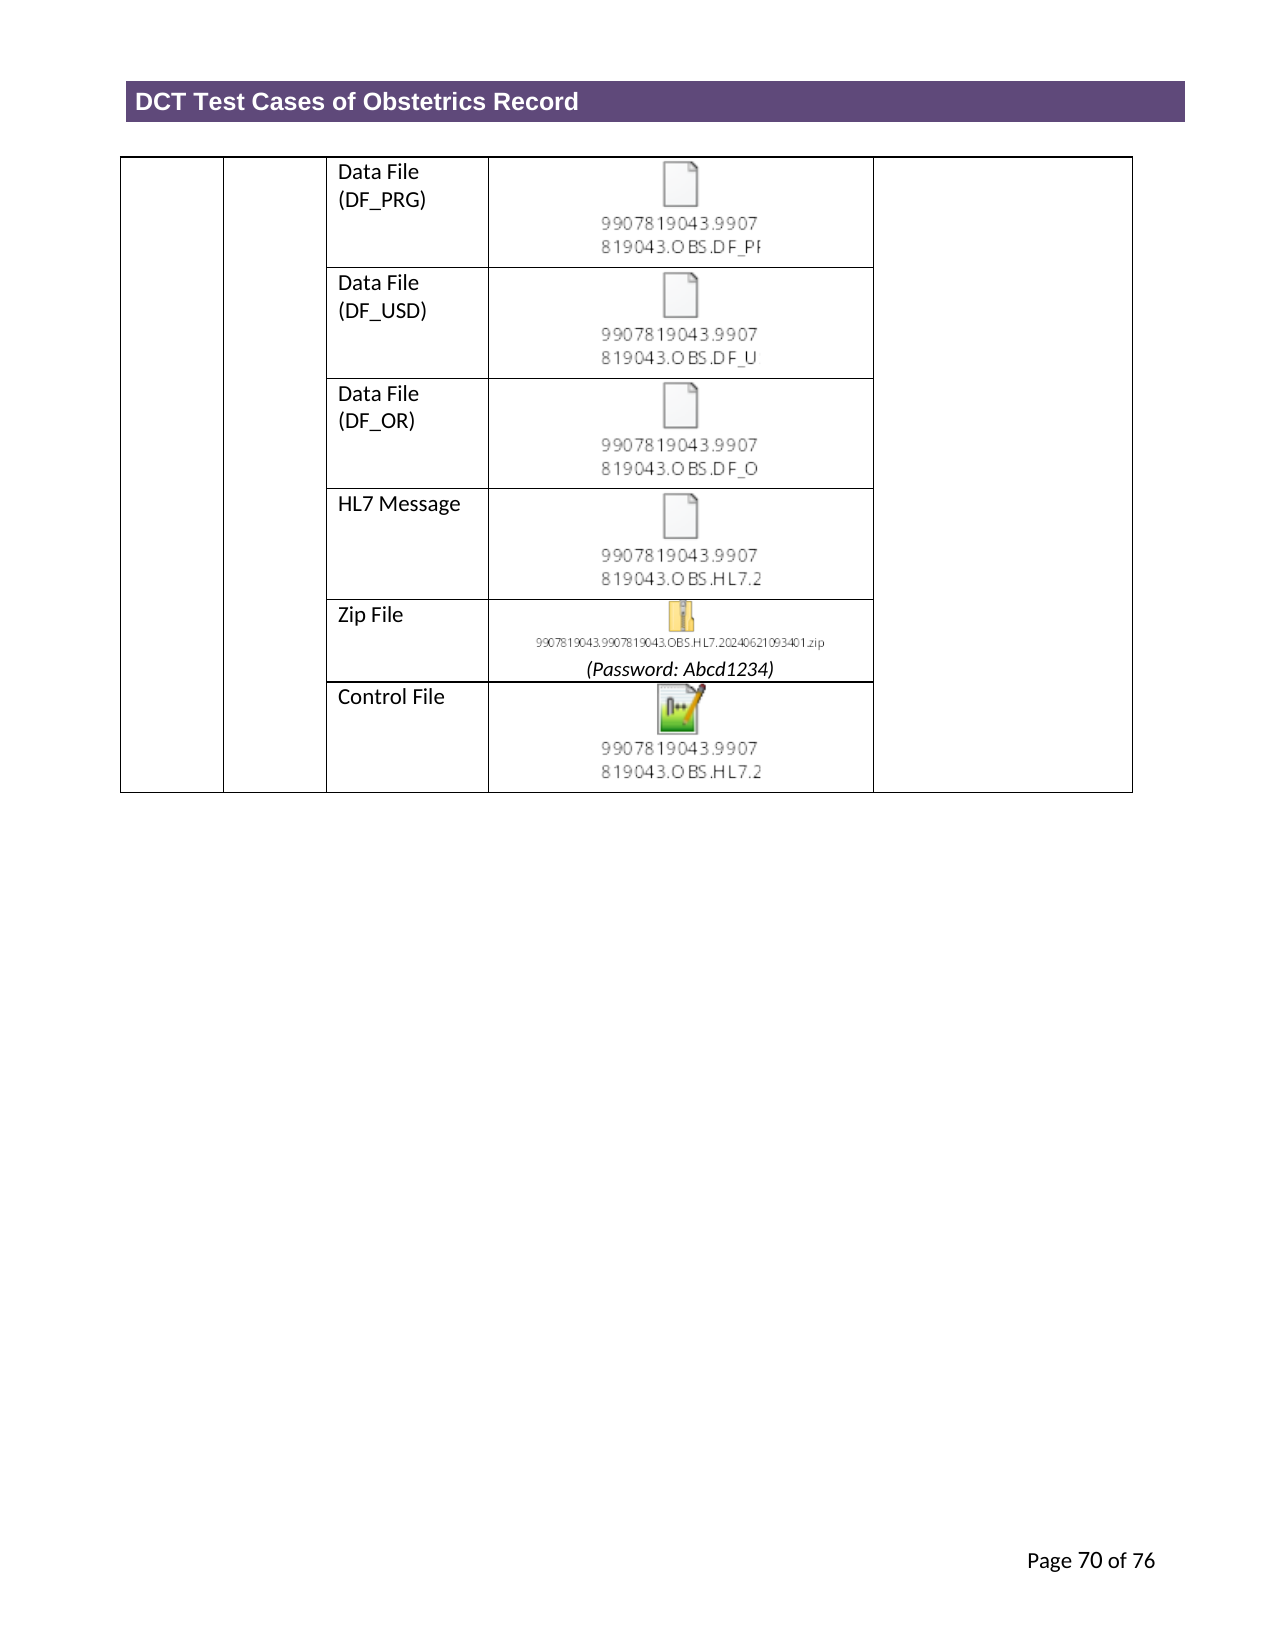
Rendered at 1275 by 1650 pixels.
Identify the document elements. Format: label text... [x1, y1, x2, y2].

table_cell [489, 683, 873, 792]
table_cell HL7 Message [327, 489, 488, 599]
table_cell Control File [327, 683, 488, 792]
table_cell [489, 268, 873, 378]
table_cell [489, 379, 873, 488]
table_cell Data File (DF_OR) [327, 379, 488, 488]
table_cell Zip File [327, 600, 488, 681]
table_cell Data File (DF_USD) [327, 268, 488, 378]
table_cell [489, 489, 873, 599]
table_cell Data File (DF_PRG) [327, 158, 488, 267]
table_cell (Password: Abcd1234) [489, 600, 873, 681]
table_cell [489, 158, 873, 267]
